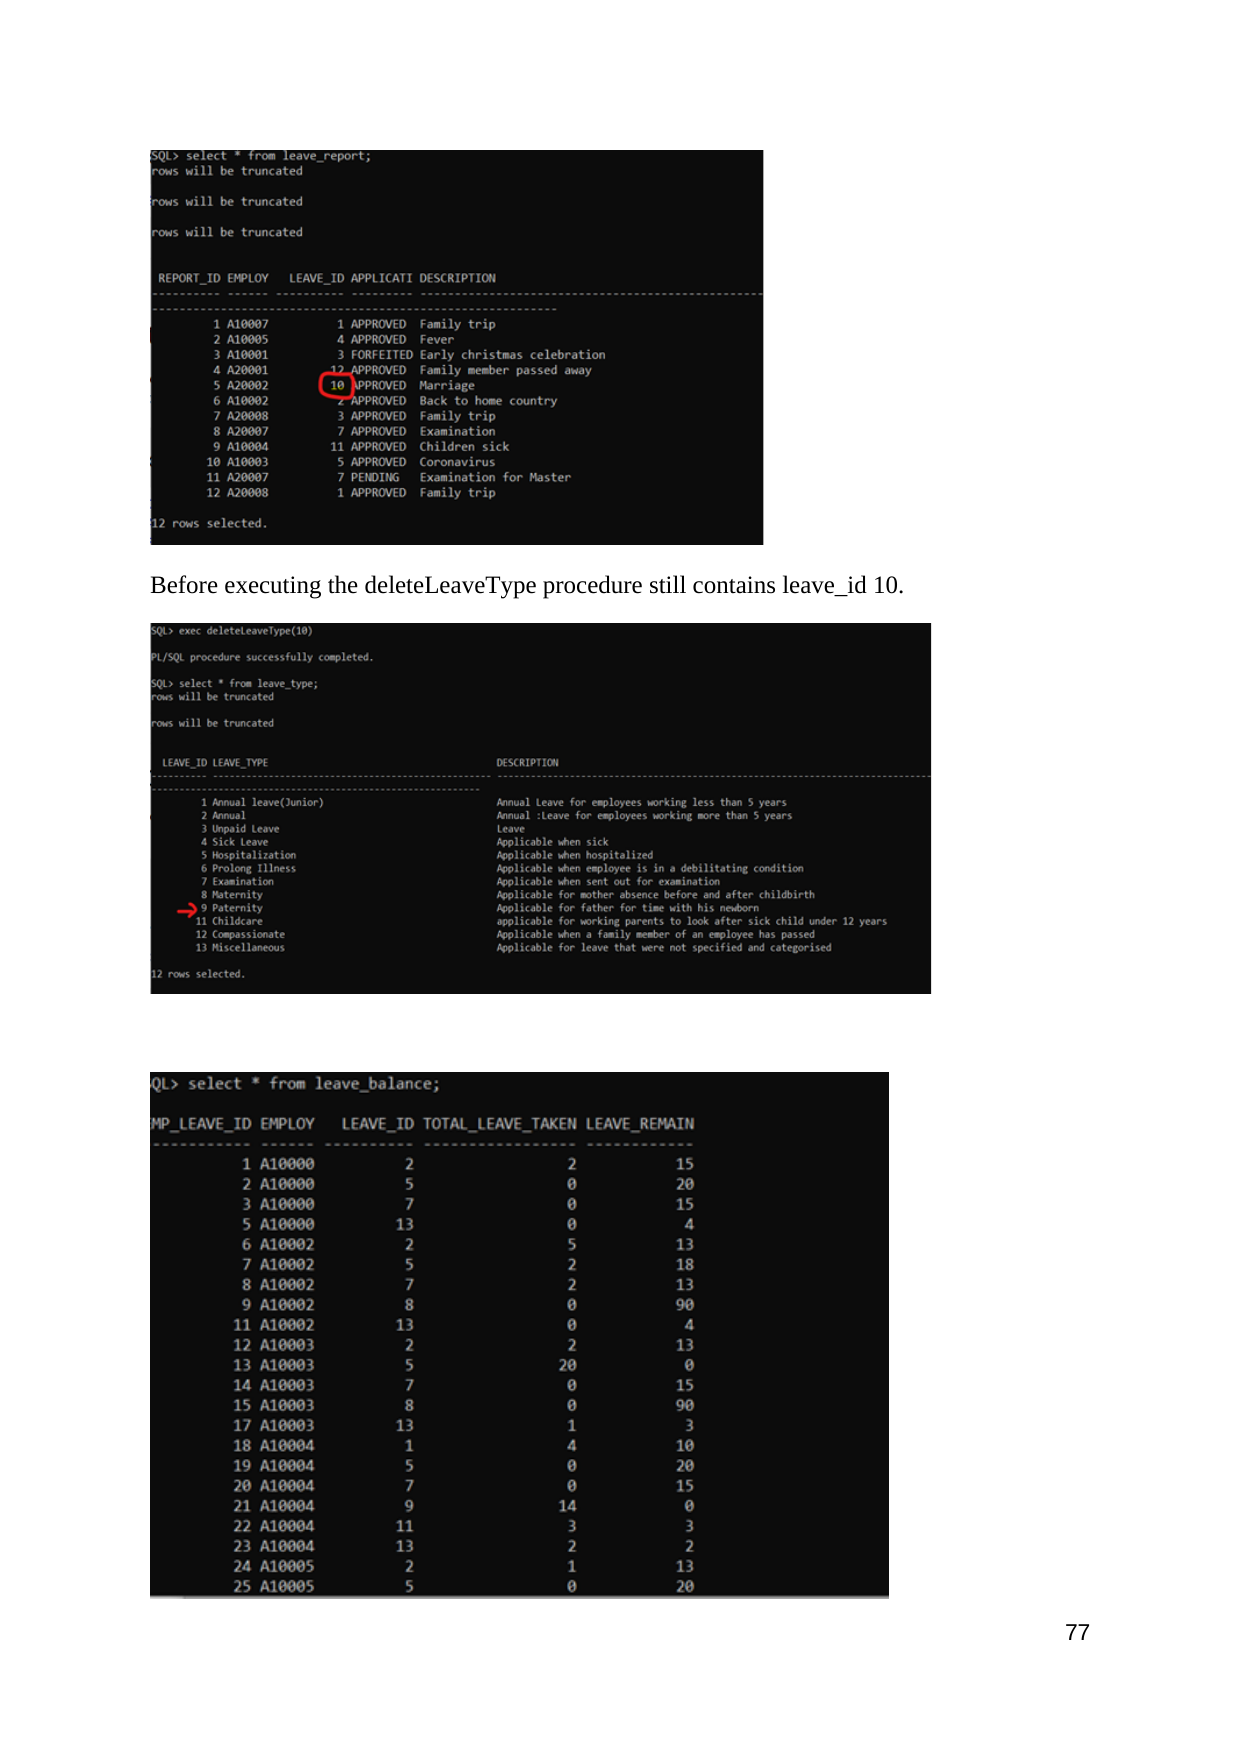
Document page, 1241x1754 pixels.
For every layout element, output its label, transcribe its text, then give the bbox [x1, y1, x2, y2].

text Before executing the deleteLeaveType procedure still contains leave_id 10. [150, 570, 1090, 599]
picture [150, 623, 932, 994]
picture [150, 150, 764, 545]
picture [150, 1072, 889, 1599]
